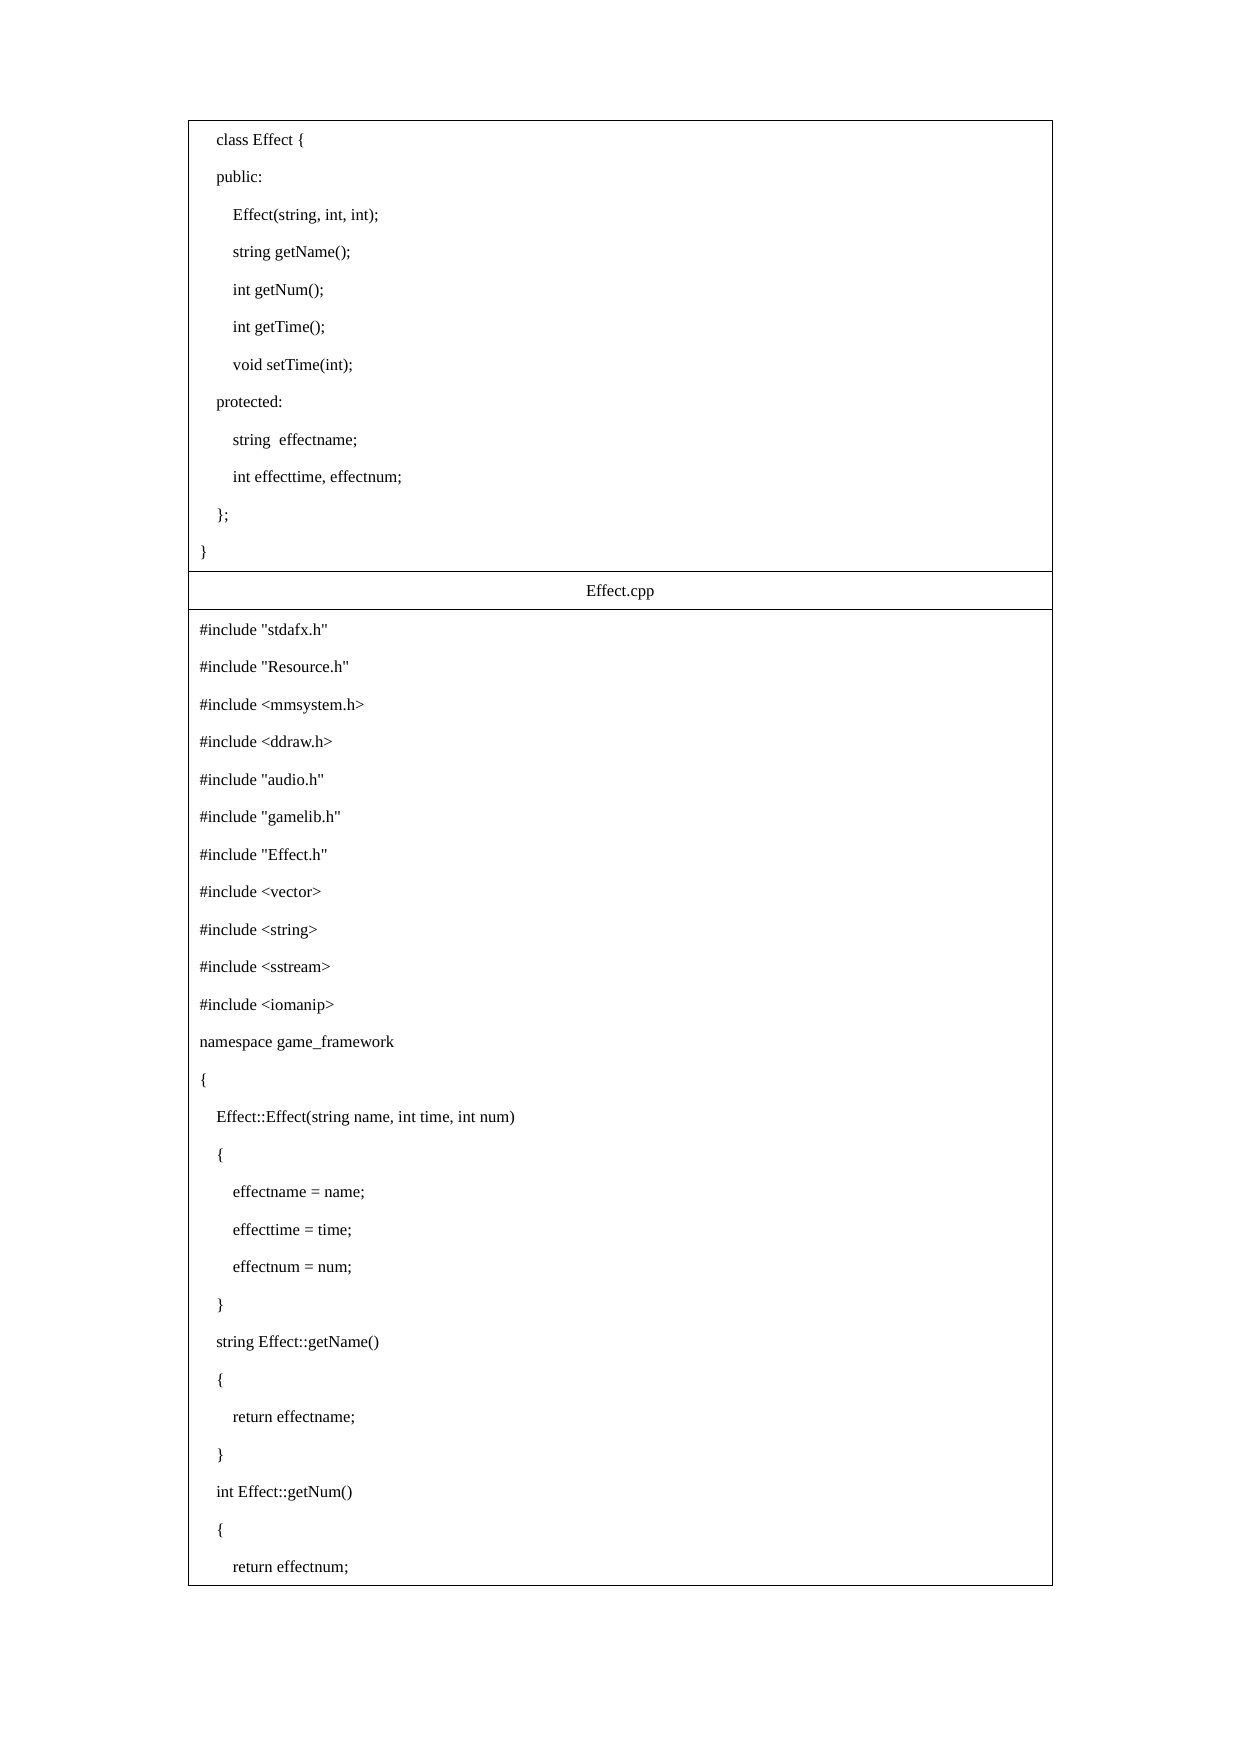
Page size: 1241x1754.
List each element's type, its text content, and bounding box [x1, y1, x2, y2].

table_cell Effect.cpp [189, 572, 1052, 609]
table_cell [189, 121, 1052, 571]
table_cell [189, 610, 1052, 1585]
